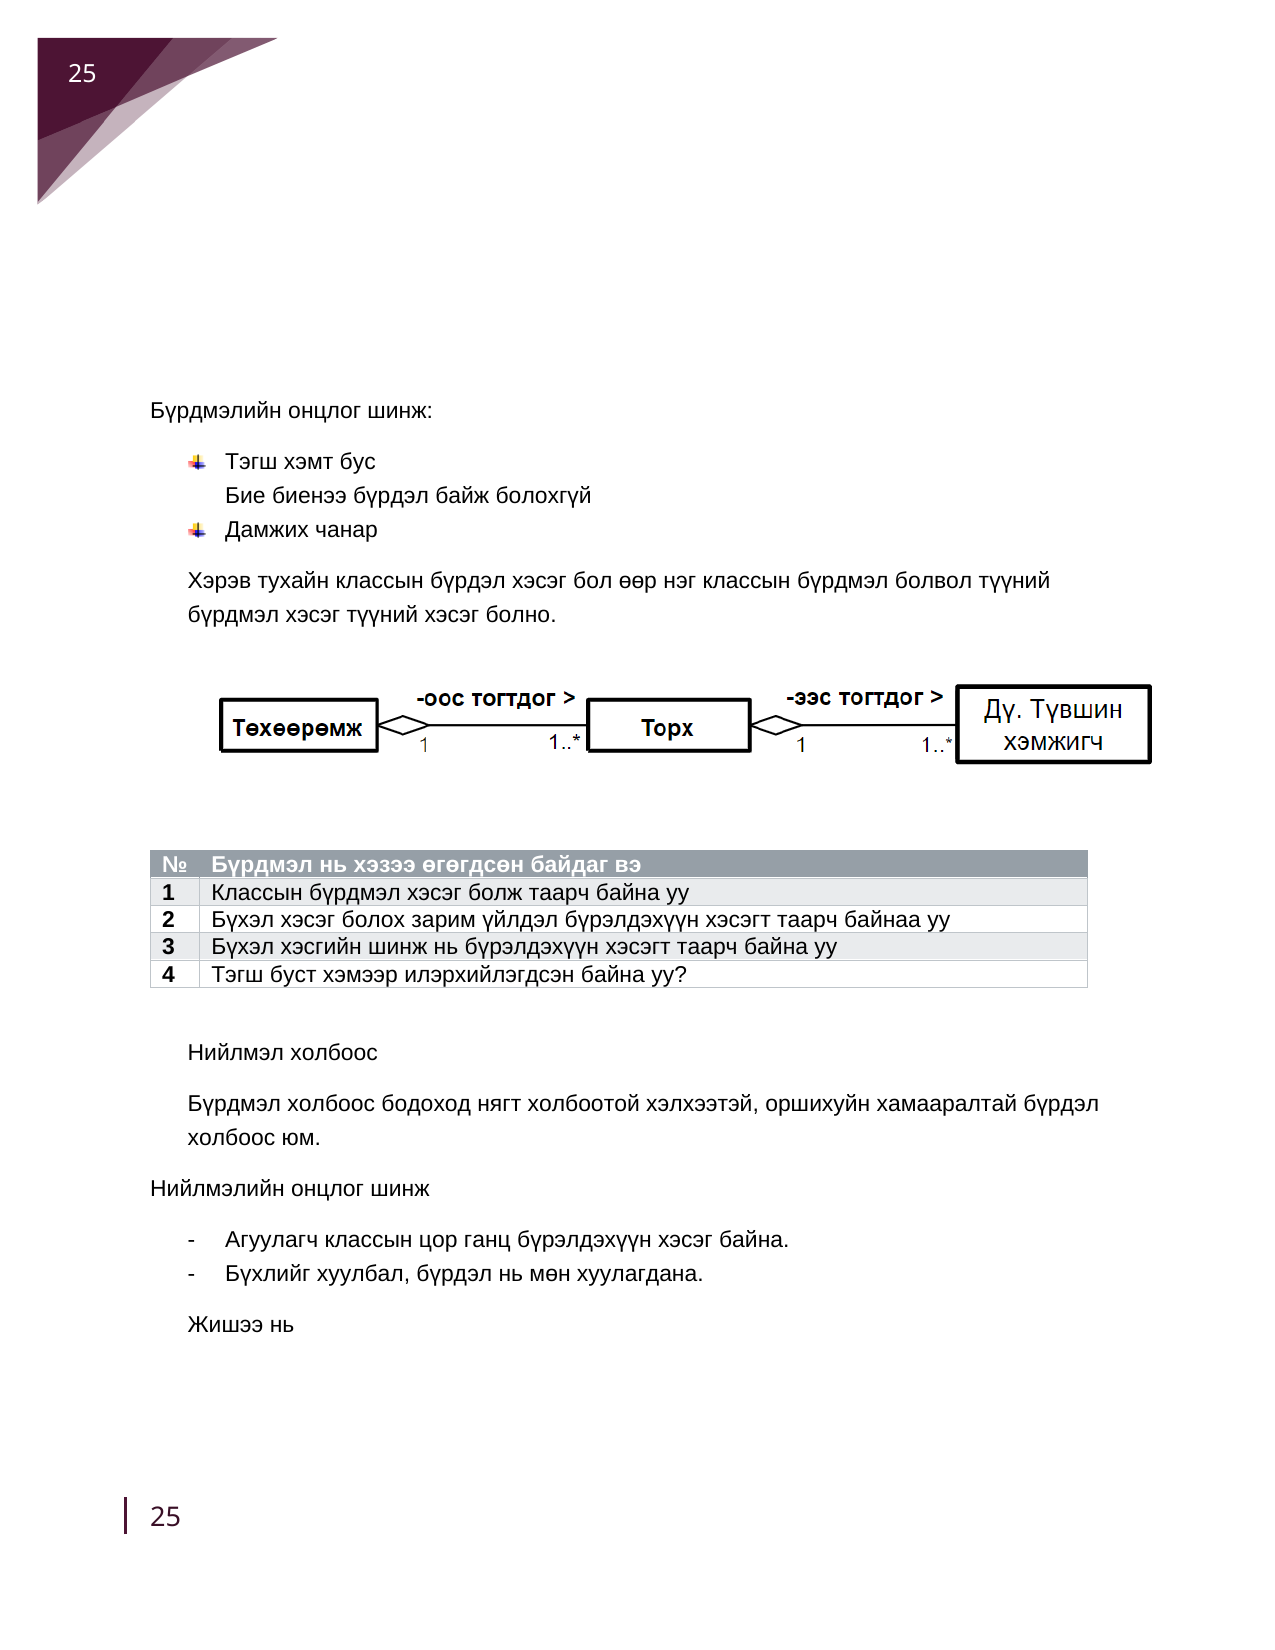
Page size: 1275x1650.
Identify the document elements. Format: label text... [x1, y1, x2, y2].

picture [188, 453, 206, 470]
table_cell 1 [151, 879, 199, 905]
table_cell Классын бүрдмэл хэсэг болж таарч байна уу [200, 879, 1087, 905]
table_cell 2 [151, 906, 199, 932]
list Агуулагч классын цор ганц бүрэлдэхүүн хэсэг байна. [187, 1226, 1125, 1252]
picture [187, 652, 1163, 770]
list Тэгш хэмт бус [187, 448, 1125, 474]
table_cell 3 [151, 933, 199, 959]
text Нийлмэл холбоос [187, 1039, 1125, 1065]
text Нийлмэлийн онцлог шинж [150, 1175, 1125, 1201]
table_cell Бүхэл хэсгийн шинж нь бүрэлдэхүүн хэсэгт таарч байна уу [200, 933, 1087, 959]
picture [37, 37, 279, 206]
table_cell Тэгш буст хэмээр илэрхийлэгдсэн байна уу? [200, 961, 1087, 987]
table_header № [151, 851, 199, 877]
text Хэрэв тухайн классын бүрдэл хэсэг бол өөр нэг классын бүрдмэл болвол түүний бүрдмэл хэсэг түүний хэсэг болно. [187, 567, 1125, 628]
picture [188, 521, 206, 538]
table_cell Бүхэл хэсэг болох зарим үйлдэл бүрэлдэхүүн хэсэгт таарч байнаа уу [200, 906, 1087, 932]
text Бүрдмэл холбоос бодоход нягт холбоотой хэлхээтэй, оршихуйн хамааралтай бүрдэл холбоос юм. [187, 1090, 1125, 1150]
text Бүрдмэлийн онцлог шинж: [150, 397, 1125, 423]
list Бүхлийг хуулбал, бүрдэл нь мөн хуулагдана. [187, 1260, 1125, 1286]
table_cell 4 [151, 961, 199, 987]
text Жишээ нь [187, 1311, 1125, 1337]
list Дамжих чанар [187, 516, 1125, 543]
table_header Бүрдмэл нь хэзээ өгөгдсөн байдаг вэ [200, 851, 1087, 877]
list Бие биенээ бүрдэл байж болохгүй [225, 482, 1125, 508]
